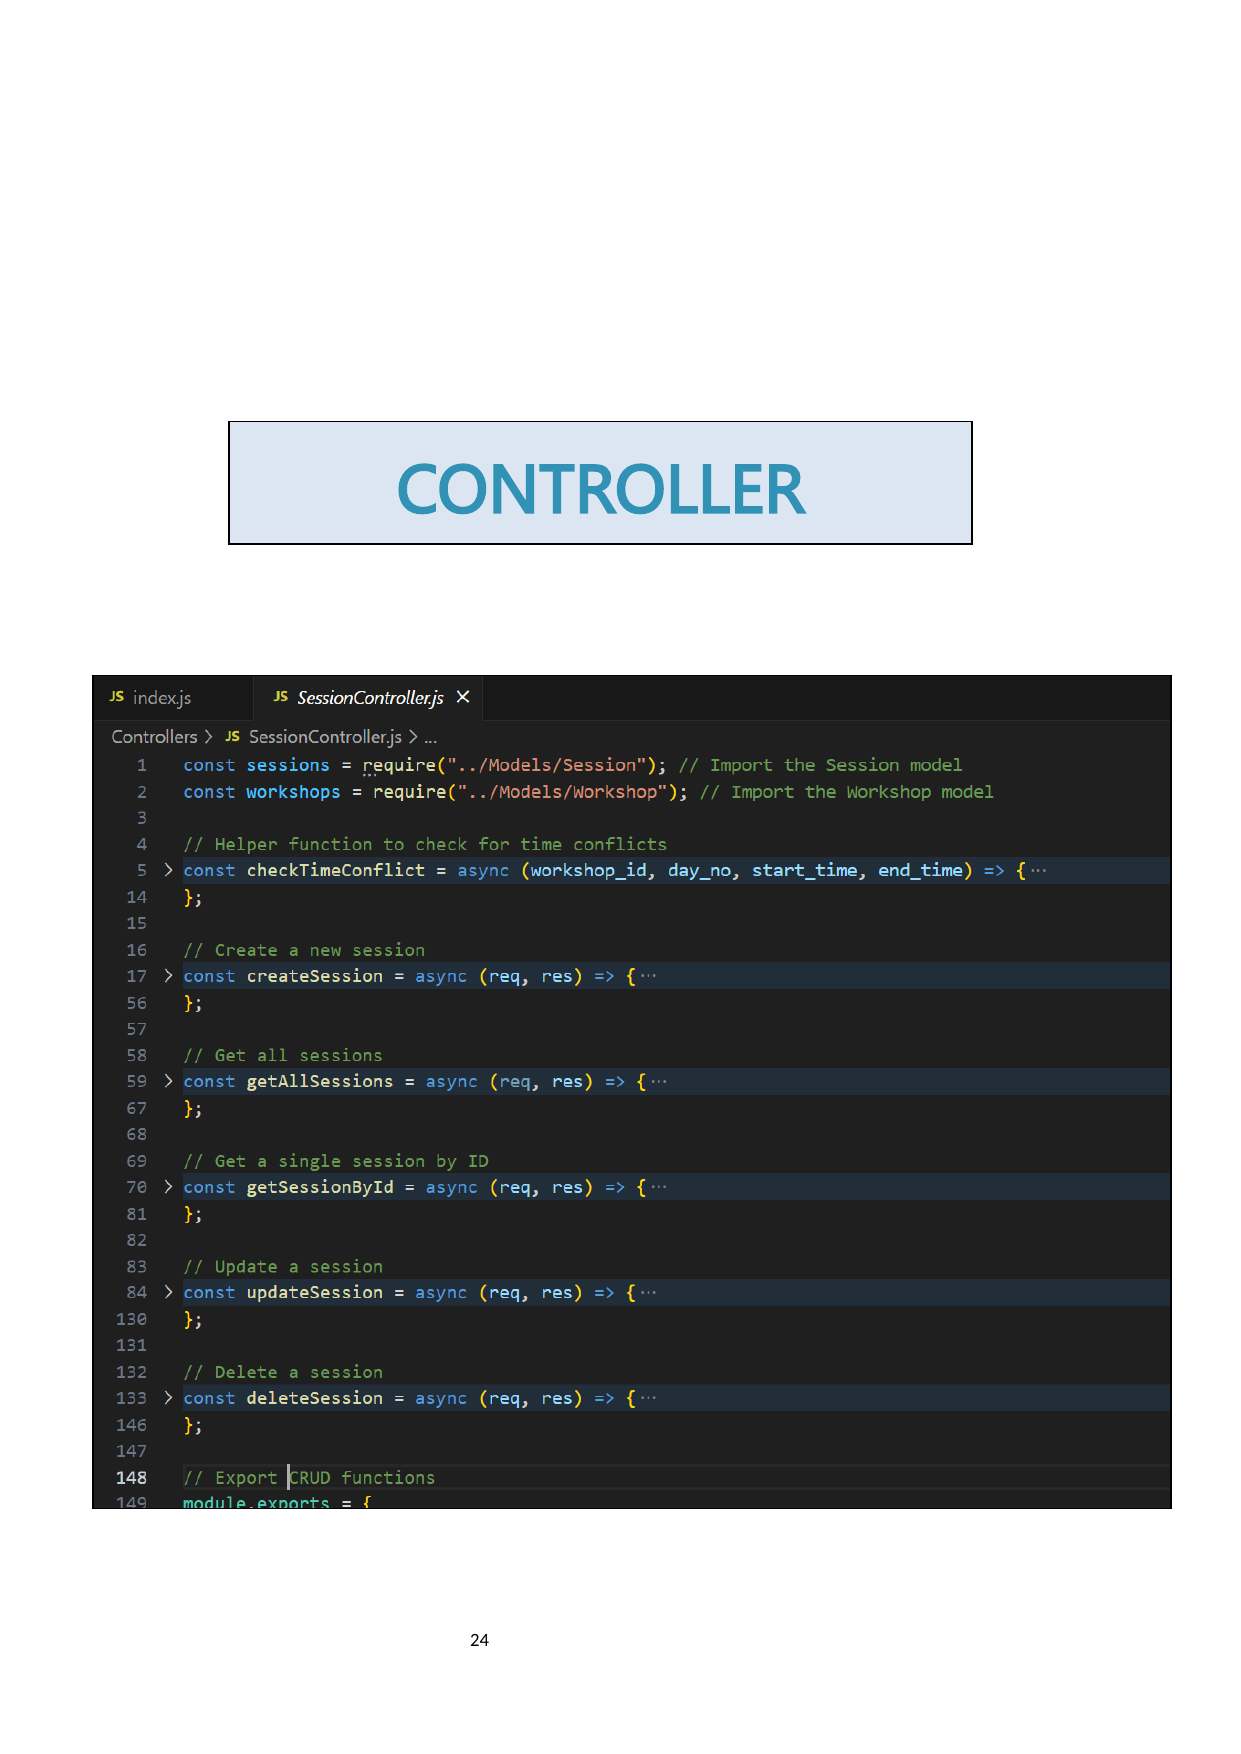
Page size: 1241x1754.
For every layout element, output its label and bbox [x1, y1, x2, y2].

picture [94, 676, 1170, 1508]
